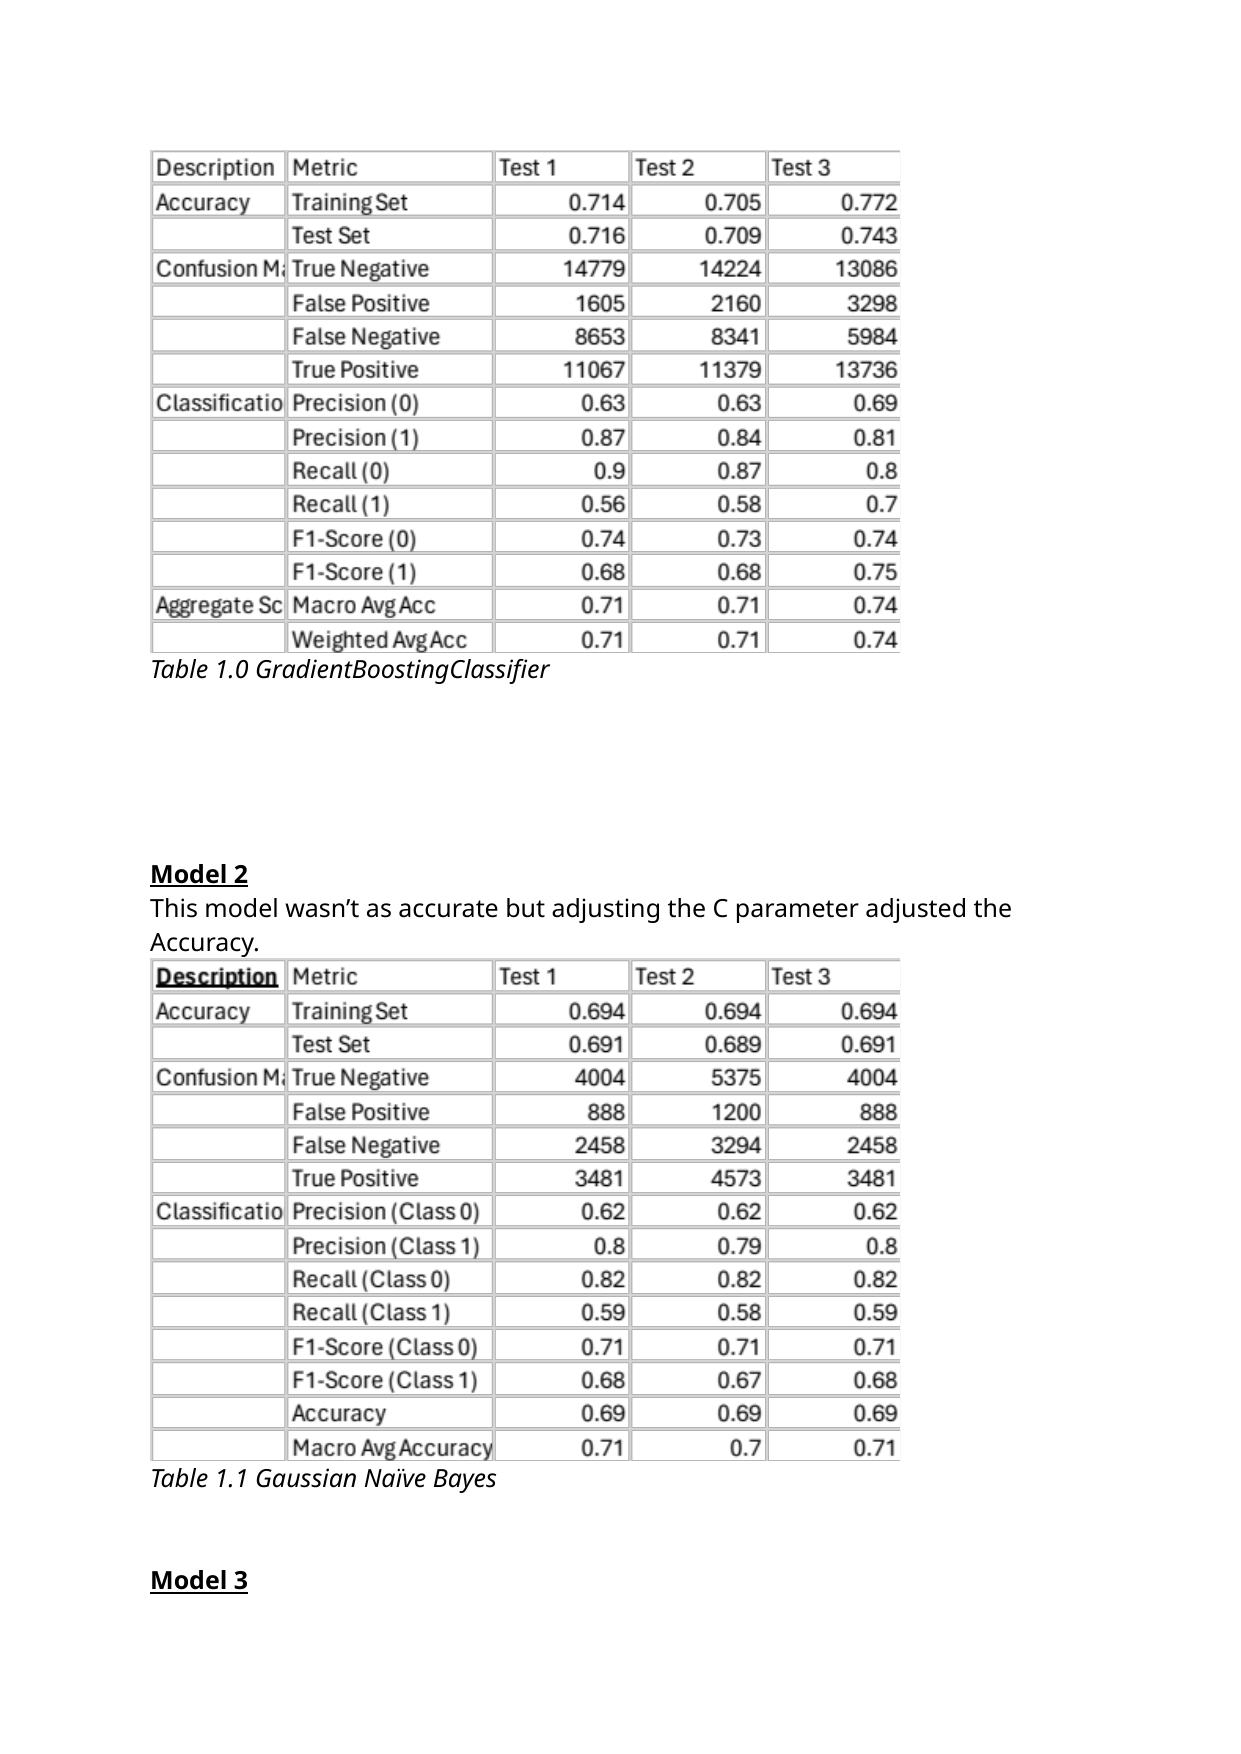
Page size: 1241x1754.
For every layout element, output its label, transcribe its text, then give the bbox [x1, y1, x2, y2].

text Model 3 [150, 1563, 1090, 1597]
text Table 1.1 Gaussian Naïve Bayes [150, 1461, 1090, 1495]
text Model 2 [150, 856, 1090, 891]
text Table 1.0 GradientBoostingClassifier [150, 652, 1090, 686]
text This model wasn’t as accurate but adjusting the C parameter adjusted the Accuracy. [150, 891, 1090, 959]
